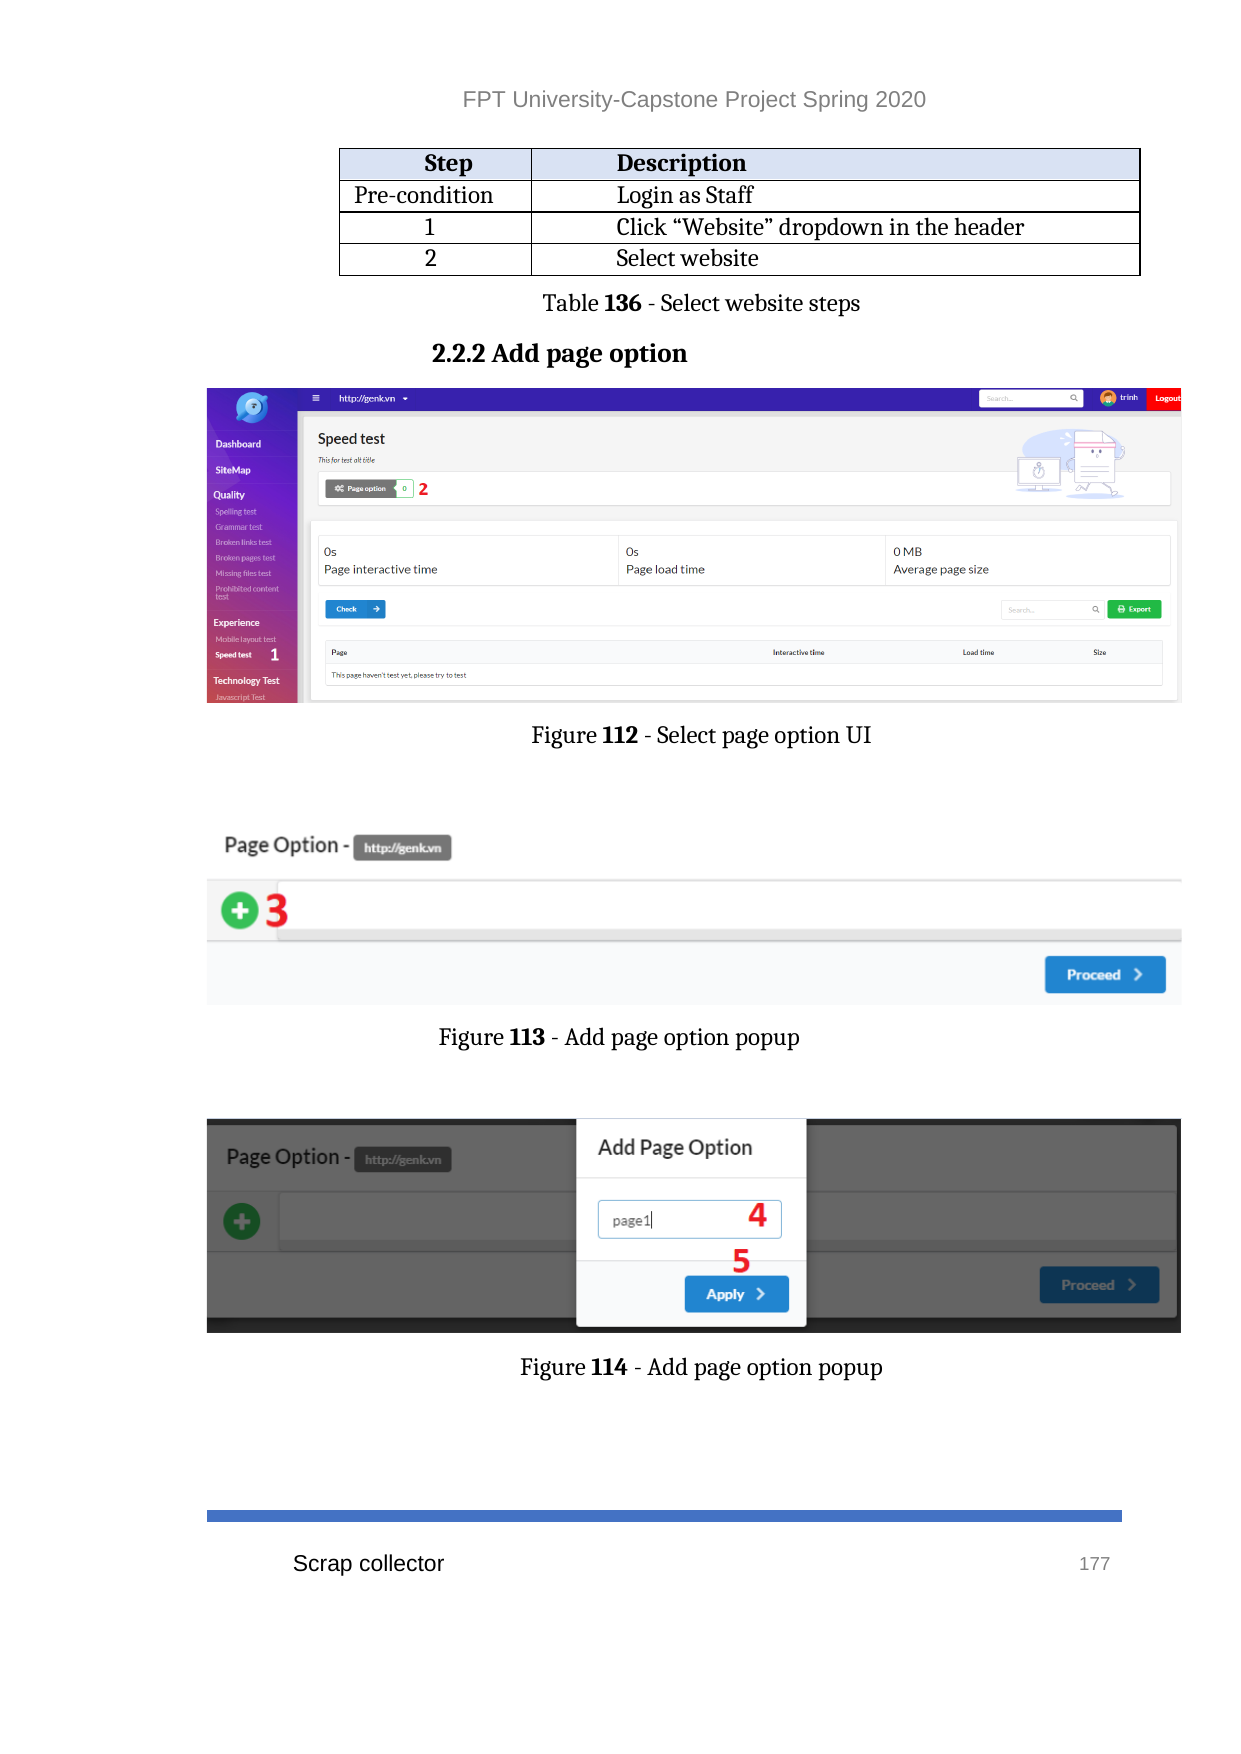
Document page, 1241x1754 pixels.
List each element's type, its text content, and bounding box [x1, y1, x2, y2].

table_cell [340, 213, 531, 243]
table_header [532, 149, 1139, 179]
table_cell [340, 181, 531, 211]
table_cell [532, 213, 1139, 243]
picture [206, 388, 1182, 703]
picture [206, 1118, 1182, 1334]
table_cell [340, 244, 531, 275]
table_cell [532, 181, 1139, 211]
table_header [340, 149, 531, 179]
picture [206, 816, 1182, 1005]
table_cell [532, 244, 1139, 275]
text 2.2.2 Add page option [207, 338, 1122, 369]
